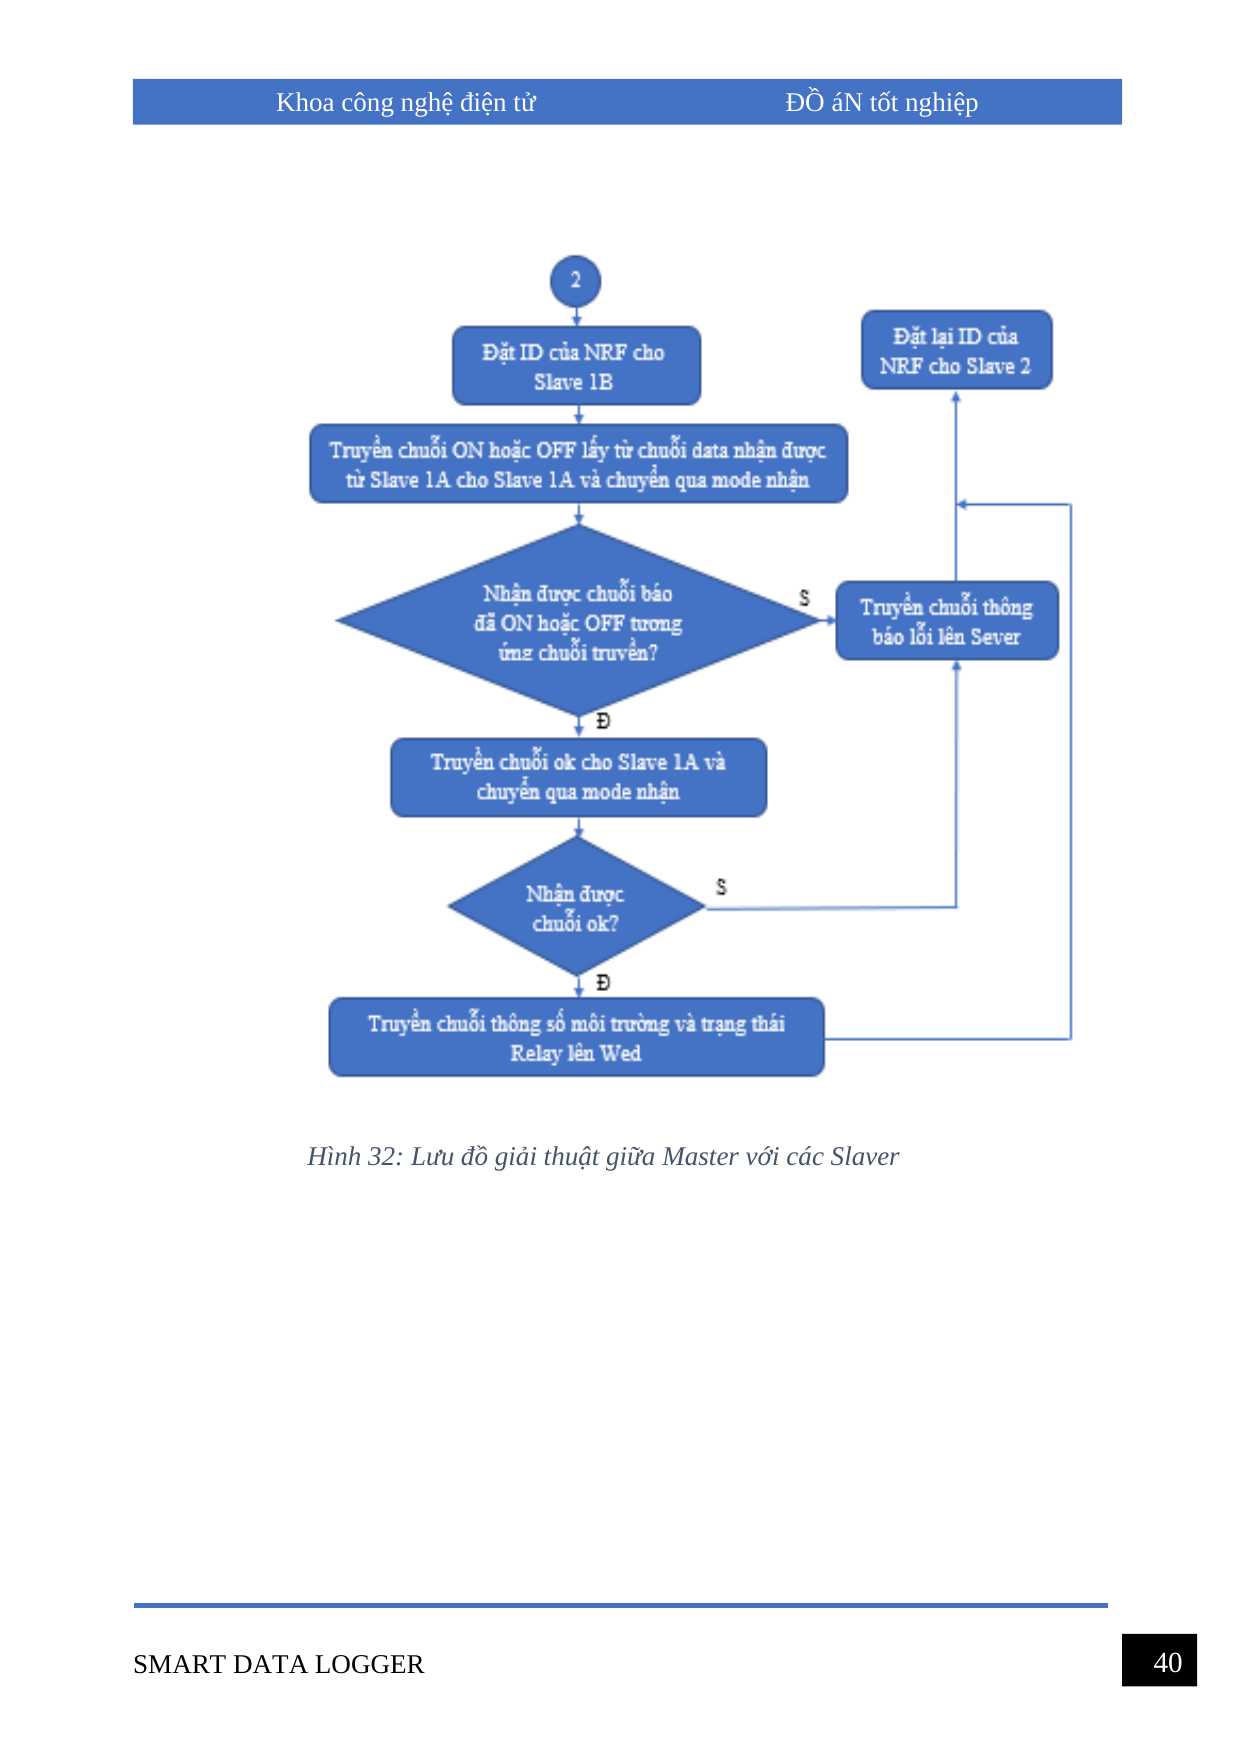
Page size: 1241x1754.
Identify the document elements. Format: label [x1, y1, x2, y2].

picture [131, 240, 1079, 1082]
